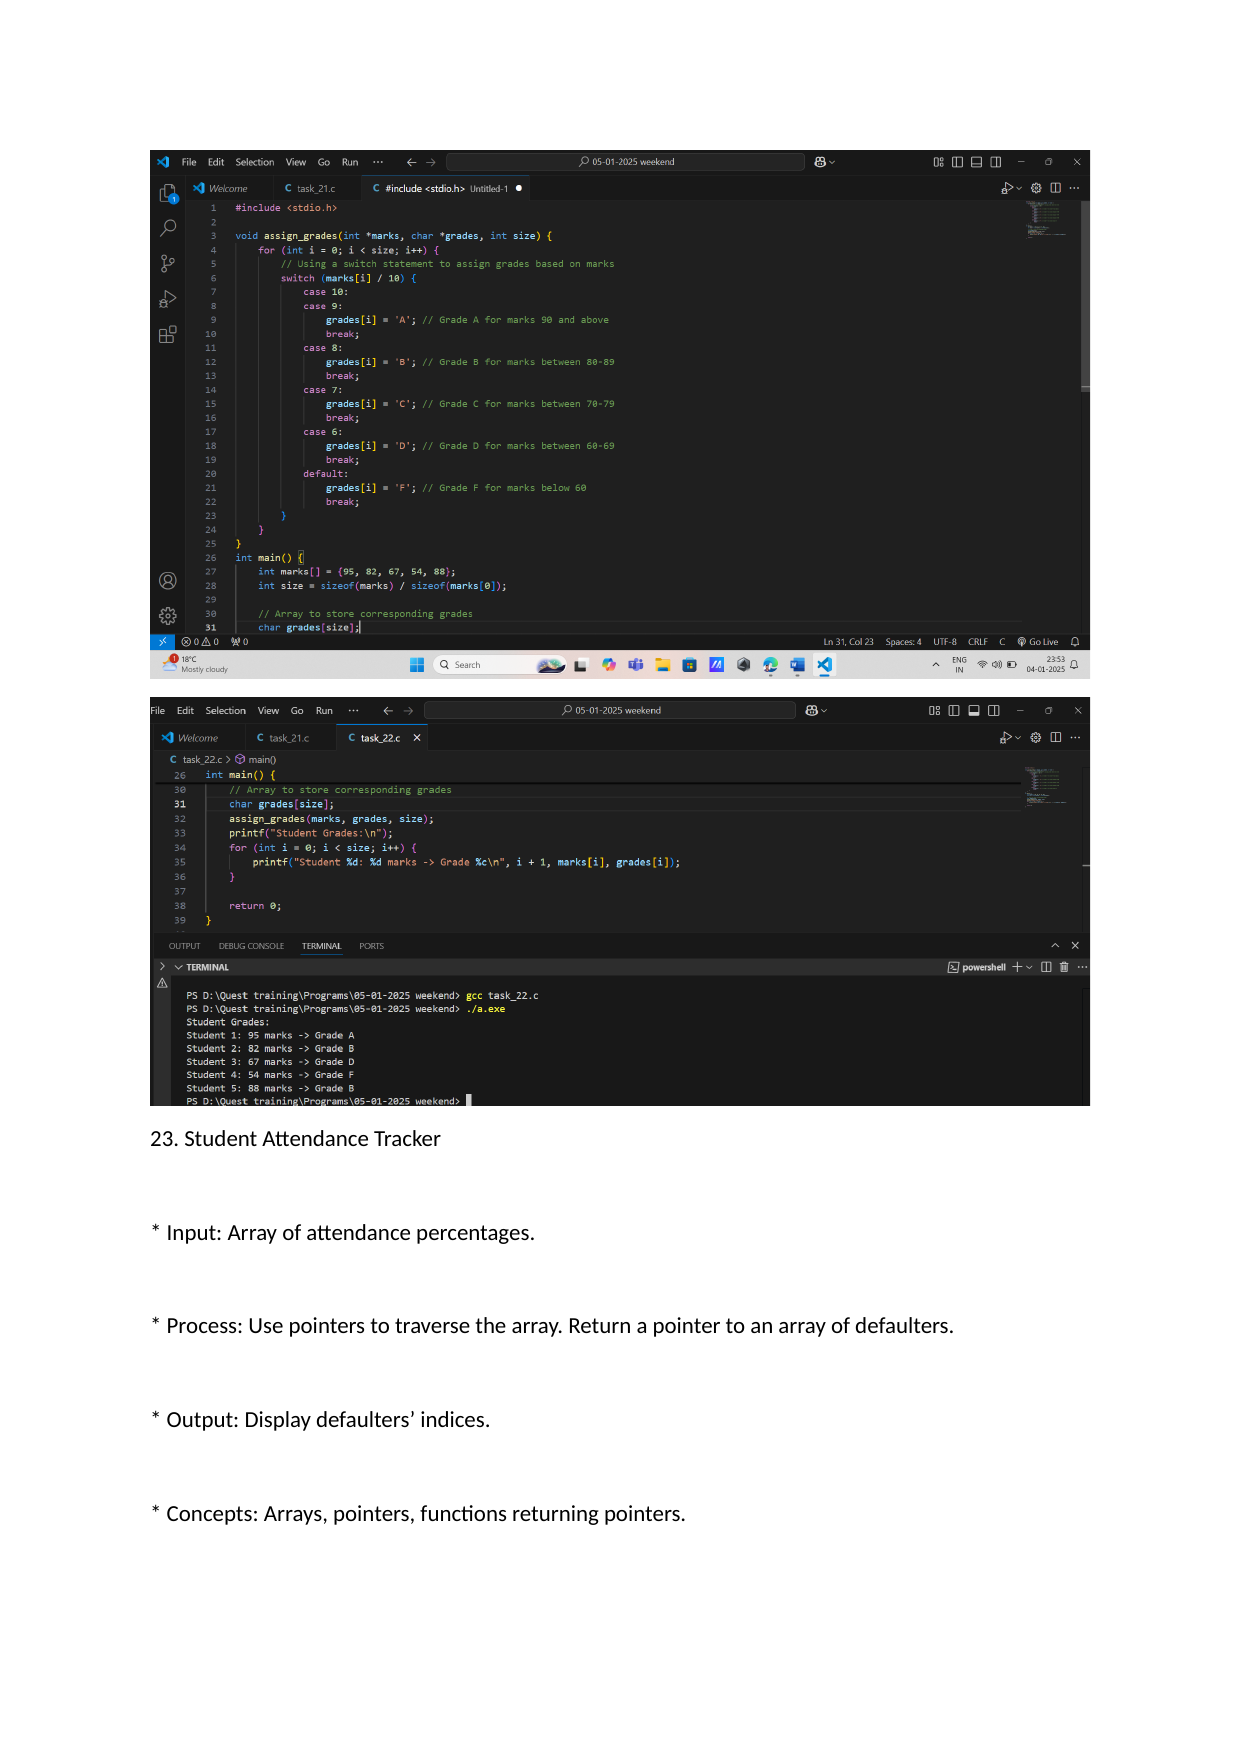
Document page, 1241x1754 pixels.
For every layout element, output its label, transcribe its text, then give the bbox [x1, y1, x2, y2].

text * Concepts: Arrays, pointers, functions returning pointers. [150, 1499, 1090, 1527]
text * Output: Display defaulters’ indices. [150, 1405, 1090, 1433]
text * Process: Use pointers to traverse the array. Return a pointer to an array of defaulters. [150, 1312, 1090, 1340]
picture [150, 697, 1091, 1106]
text 23. Student Attendance Tracker [150, 1124, 1090, 1152]
picture [150, 150, 1091, 679]
text * Input: Array of attendance percentages. [150, 1218, 1090, 1246]
